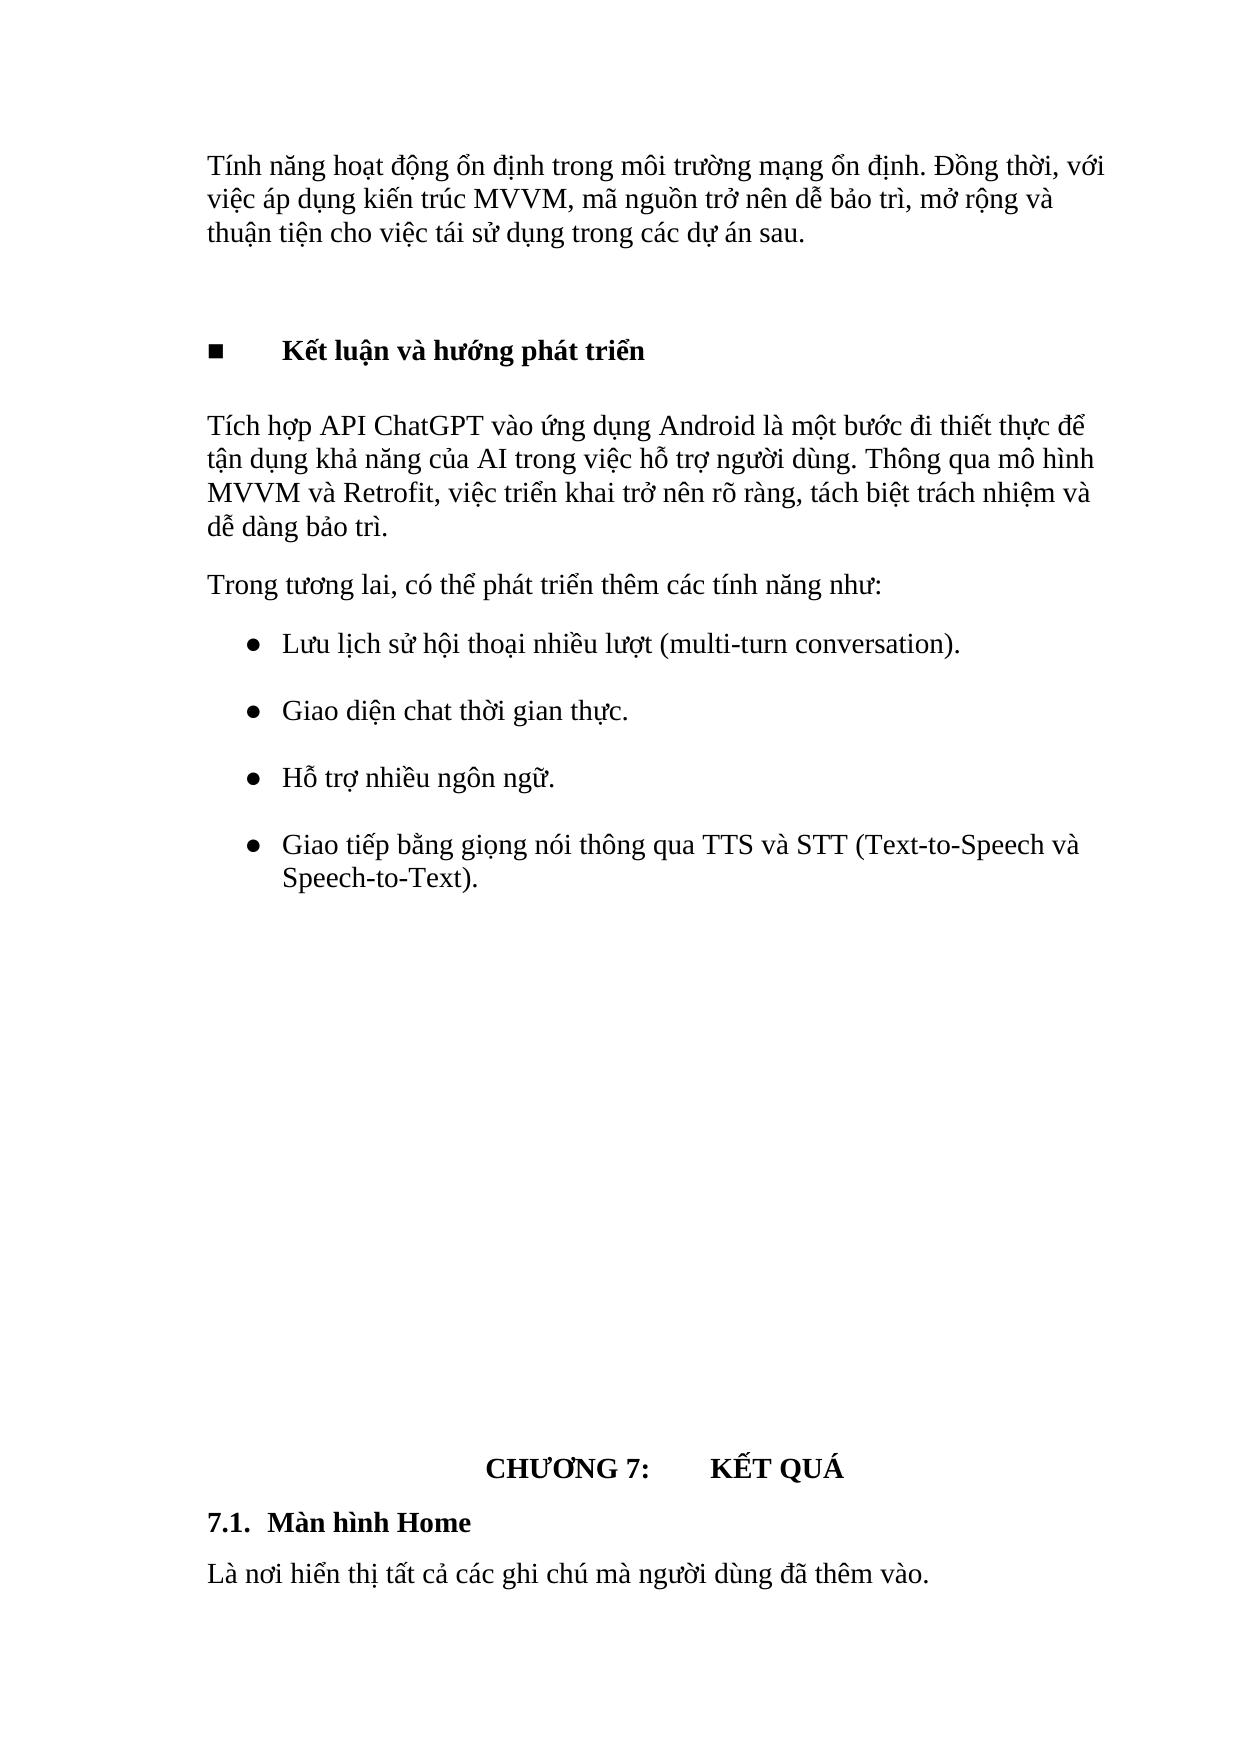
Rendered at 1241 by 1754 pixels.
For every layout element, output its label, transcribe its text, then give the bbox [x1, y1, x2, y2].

subtitle KẾT QUÁ [207, 1451, 1122, 1484]
list Giao diện chat thời gian thực. [244, 693, 1122, 760]
list Giao tiếp bằng giọng nói thông qua TTS và STT (Text-to-Speech và Speech-to-Text). [244, 827, 1122, 894]
text Là nơi hiển thị tất cả các ghi chú mà người dùng đã thêm vào. [207, 1556, 1122, 1589]
list Hỗ trợ nhiều ngôn ngữ. [244, 760, 1122, 827]
list Lưu lịch sử hội thoại nhiều lượt (multi-turn conversation). [244, 626, 1122, 693]
text Trong tương lai, có thể phát triển thêm các tính năng như: [207, 567, 1122, 601]
subtitle Màn hình Home [207, 1505, 1122, 1539]
text Tích hợp API ChatGPT vào ứng dụng Android là một bước đi thiết thực để tận dụng khả năng của AI trong việc hỗ trợ người dùng. Thông qua mô hình MVVM và Retrofit, việc triển khai trở nên rõ ràng, tách biệt trách nhiệm và dễ dàng bảo trì. [207, 408, 1122, 542]
text Tính năng hoạt động ổn định trong môi trường mạng ổn định. Đồng thời, với việc áp dụng kiến trúc MVVM, mã nguồn trở nên dễ bảo trì, mở rộng và thuận tiện cho việc tái sử dụng trong các dự án sau. [207, 148, 1122, 248]
subtitle Kết luận và hướng phát triển [207, 333, 1122, 366]
